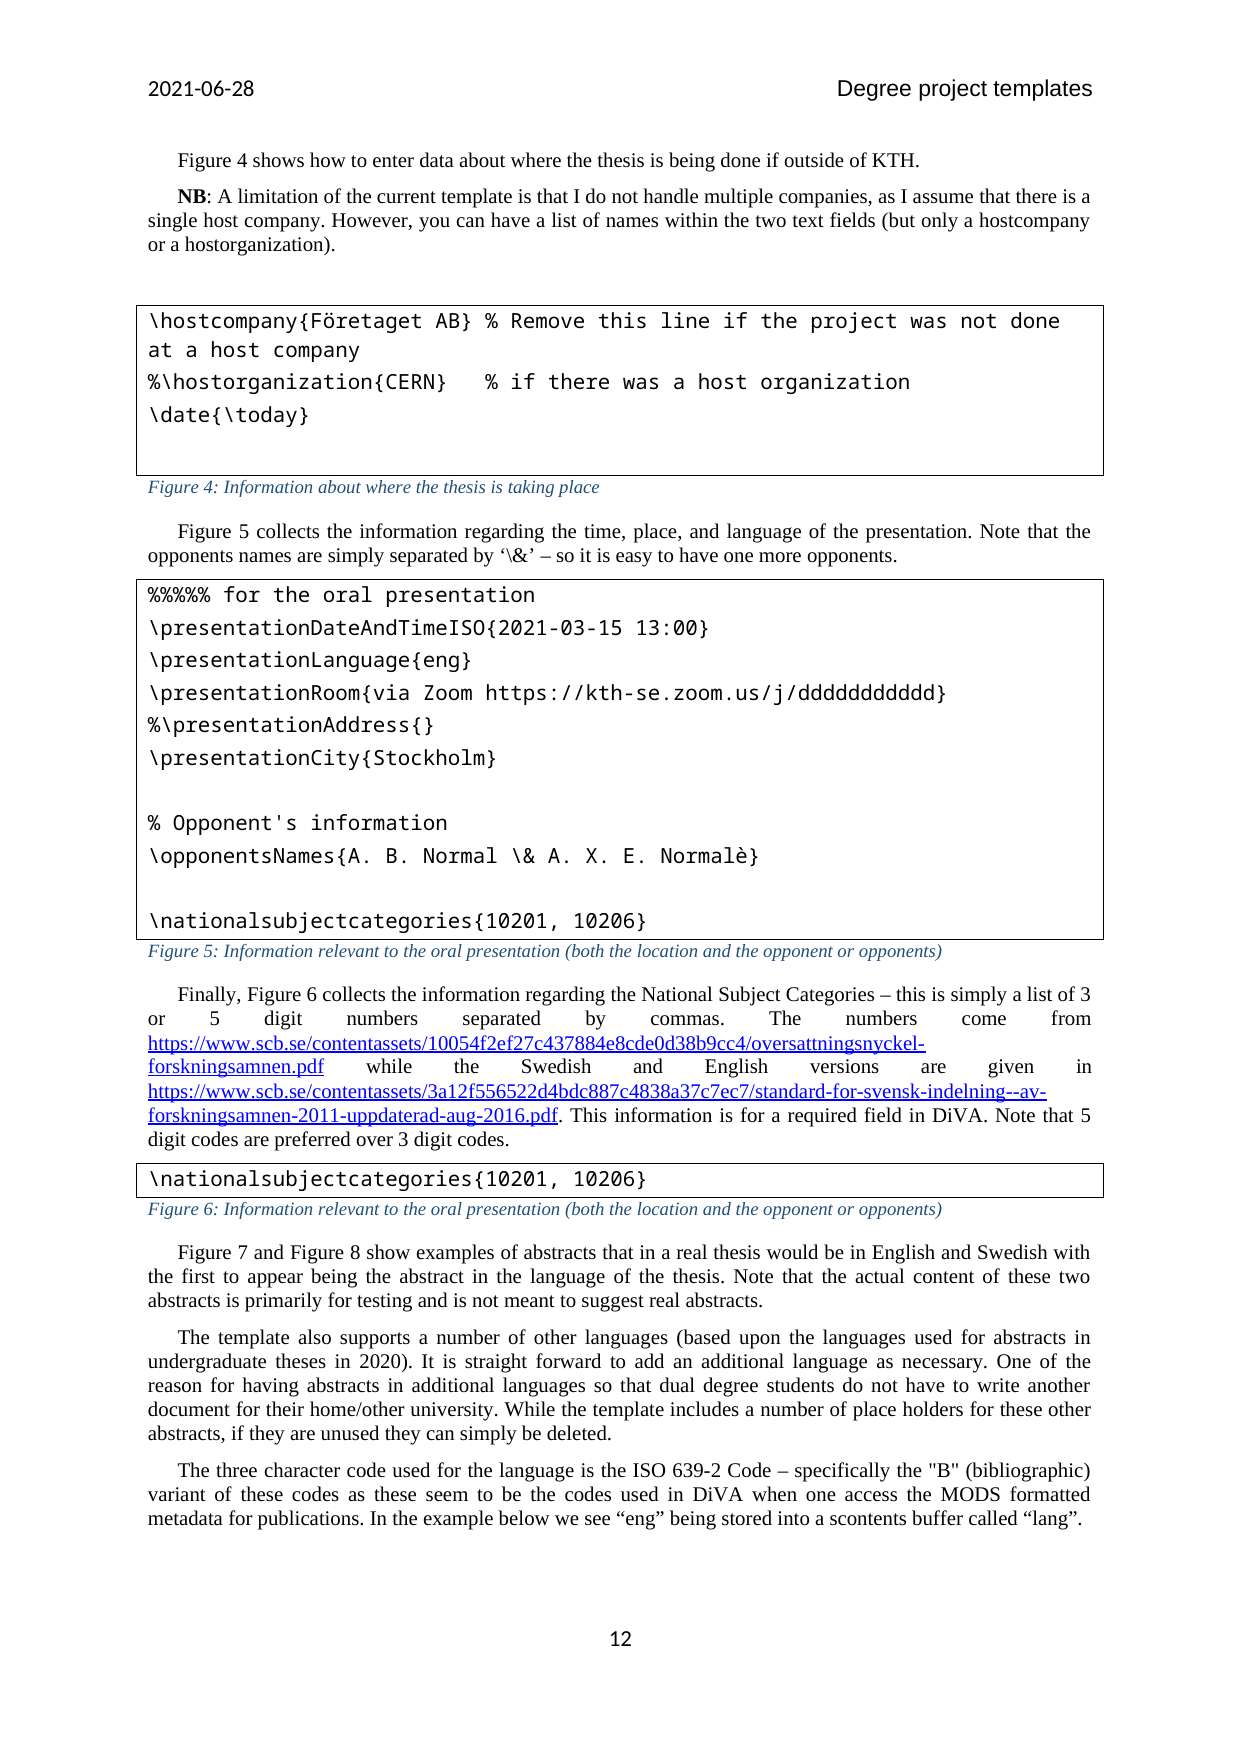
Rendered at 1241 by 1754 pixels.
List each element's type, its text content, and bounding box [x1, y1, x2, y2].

table_header %%%%% for the oral presentation \presentationDateAndTimeISO{2021-03-15 13:00} \presentationLanguage{eng} \presentationRoom{via Zoom https://kth-se.zoom.us/j/ddddddddddd} %\presentationAddress{} \presentationCity{Stockholm} % Opponent's information \opponentsNames{A. B. Normal \& A. X. E. Normalè} \nationalsubjectcategories{10201, 10206} [137, 580, 1103, 939]
text The three character code used for the language is the ISO 639-2 Code – specifically the "B" (bibliographic) variant of these codes as these seem to be the codes used in DiVA when one access the MODS formatted metadata for publications. In the example below we see “eng” being stored into a scontents buffer called “lang”. [148, 1458, 1093, 1530]
table_header \hostcompany{Företaget AB} % Remove this line if the project was not done at a host company %\hostorganization{CERN} % if there was a host organization \date{\today} [137, 306, 1103, 475]
text Figure 5: Information relevant to the oral presentation (both the location and the opponent or opponents) [148, 940, 1093, 961]
text Figure 4 shows how to enter data about where the thesis is being done if outside of KTH. [148, 148, 1093, 172]
text Figure 5 collects the information regarding the time, place, and language of the presentation. Note that the opponents names are simply separated by ‘\&’ – so it is easy to have one more opponents. [148, 518, 1093, 567]
text Figure 6: Information relevant to the oral presentation (both the location and the opponent or opponents) [148, 1198, 1093, 1219]
table_header \nationalsubjectcategories{10201, 10206} [137, 1164, 1103, 1197]
text Figure 4: Information about where the thesis is taking place [148, 476, 1093, 498]
text Figure 7 and Figure 8 show examples of abstracts that in a real thesis would be in English and Swedish with the first to appear being the abstract in the language of the thesis. Note that the actual content of these two abstracts is primarily for testing and is not meant to suggest real abstracts. [148, 1240, 1093, 1312]
text NB: A limitation of the current template is that I do not handle multiple companies, as I assume that there is a single host company. However, you can have a list of names within the two text fields (but only a hostcompany or a hostorganization). [148, 184, 1093, 256]
text The template also supports a number of other languages (based upon the languages used for abstracts in undergraduate theses in 2020). It is straight forward to add an additional language as necessary. One of the reason for having abstracts in additional languages so that dual degree students do not have to write another document for their home/other university. While the template includes a number of place holders for these other abstracts, if they are unused they can simply be deleted. [148, 1325, 1093, 1445]
text Finally, Figure 6 collects the information regarding the National Subject Categories – this is simply a list of 3 or 5 digit numbers separated by commas. The numbers come from https://www.scb.se/contentassets/10054f2ef27c437884e8cde0d38b9cc4/oversattningsnyckel-forskningsamnen.pdf while the Swedish and English versions are given in https://www.scb.se/contentassets/3a12f556522d4bdc887c4838a37c7ec7/standard-for-svensk-indelning--av-forskningsamnen-2011-uppdaterad-aug-2016.pdf. This information is for a required field in DiVA. Note that 5 digit codes are preferred over 3 digit codes. [148, 982, 1093, 1151]
